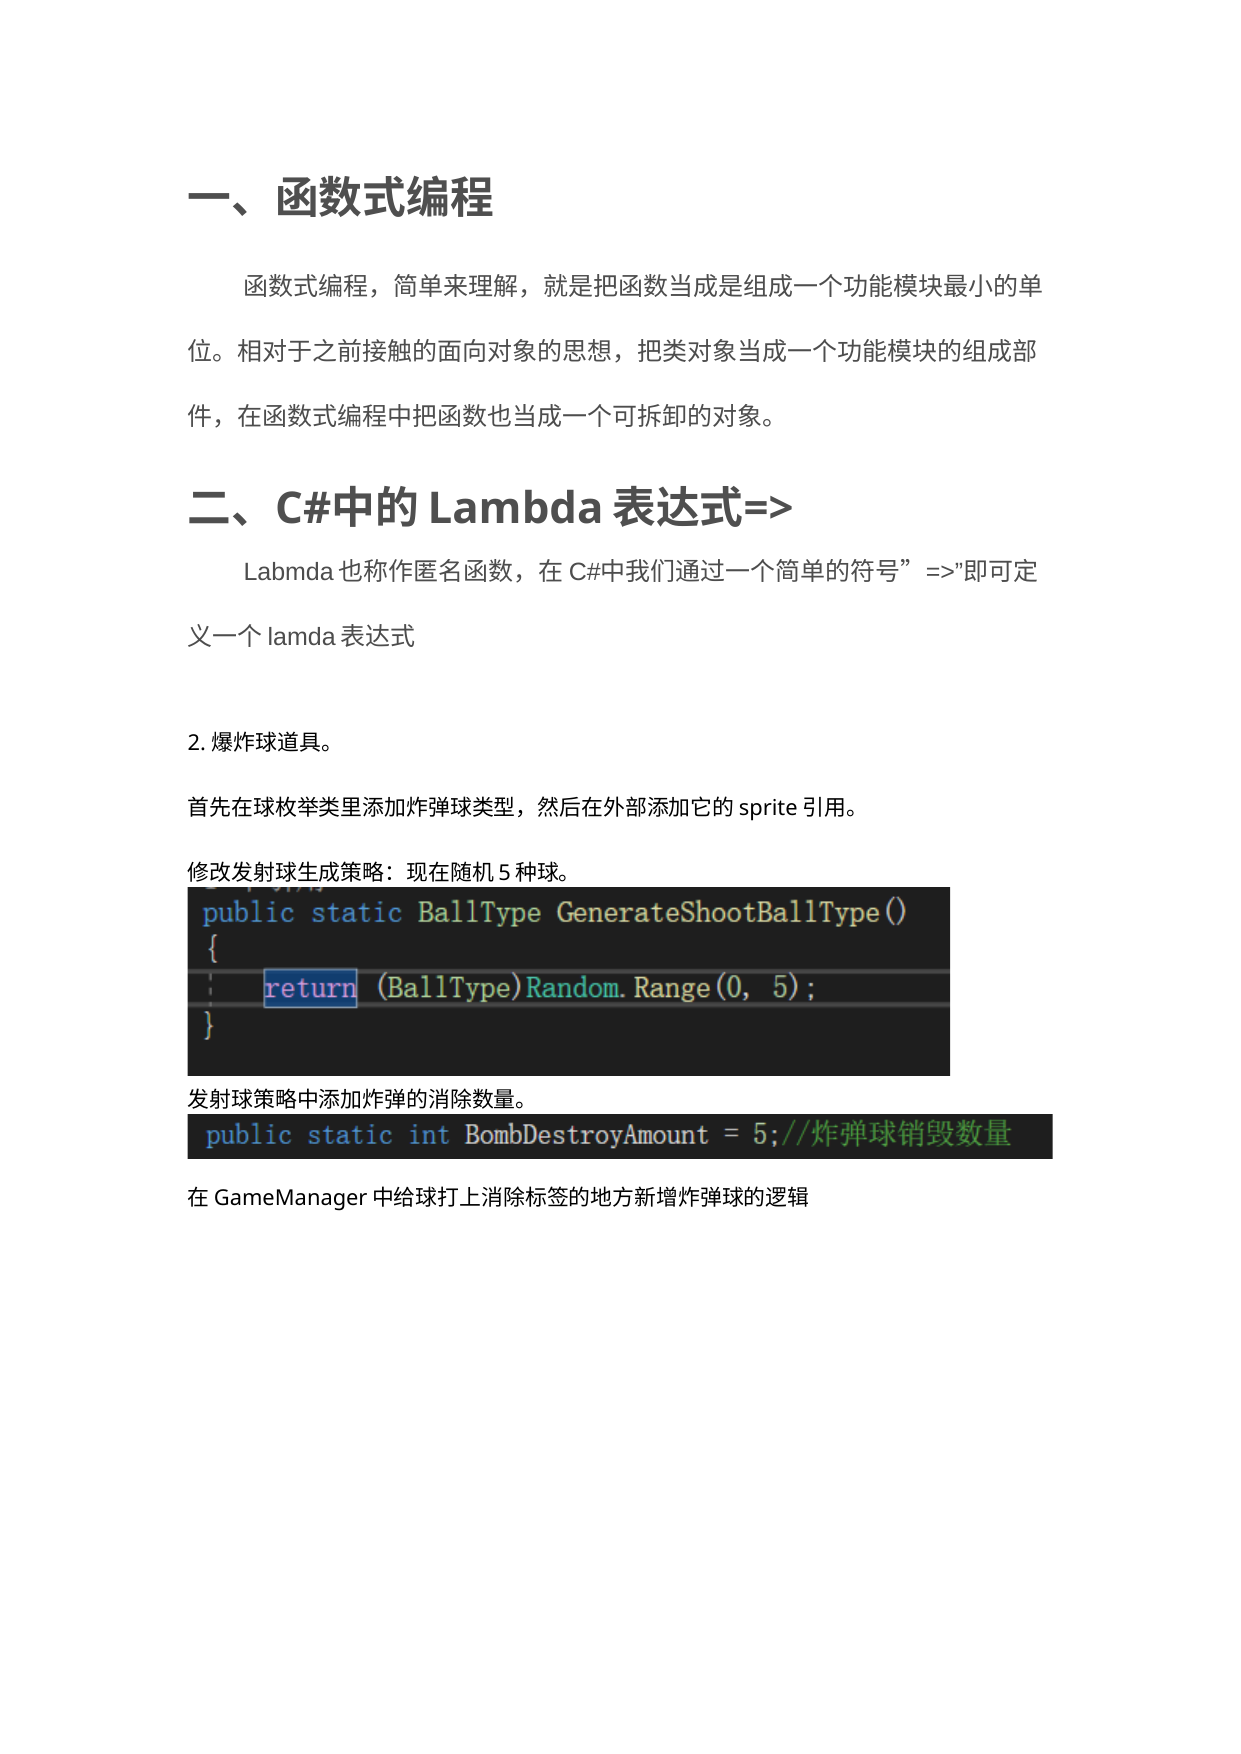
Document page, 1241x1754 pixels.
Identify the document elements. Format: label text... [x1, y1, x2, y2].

text 二、C#中的Lambda表达式=> [187, 472, 1053, 537]
text 发射球策略中添加炸弹的消除数量。 [187, 1082, 1053, 1114]
text 首先在球枚举类里添加炸弹球类型，然后在外部添加它的sprite引用。 [187, 789, 1053, 822]
picture [187, 1114, 1053, 1159]
text 在GameManager中给球打上消除标签的地方新增炸弹球的逻辑 [187, 1179, 1053, 1212]
picture [187, 887, 951, 1076]
text 2. 爆炸球道具。 [187, 724, 1053, 757]
text 修改发射球生成策略：现在随机5种球。 [187, 854, 1053, 887]
text 函数式编程，简单来理解，就是把函数当成是组成一个功能模块最小的单位。相对于之前接触的面向对象的思想，把类对象当成一个功能模块的组成部件，在函数式编程中把函数也当成一个可拆卸的对象。 [187, 252, 1053, 447]
text 一、函数式编程 [187, 162, 1053, 227]
text Labmda也称作匿名函数，在C#中我们通过一个简单的符号”=>”即可定义一个lamda表达式 [187, 537, 1053, 667]
